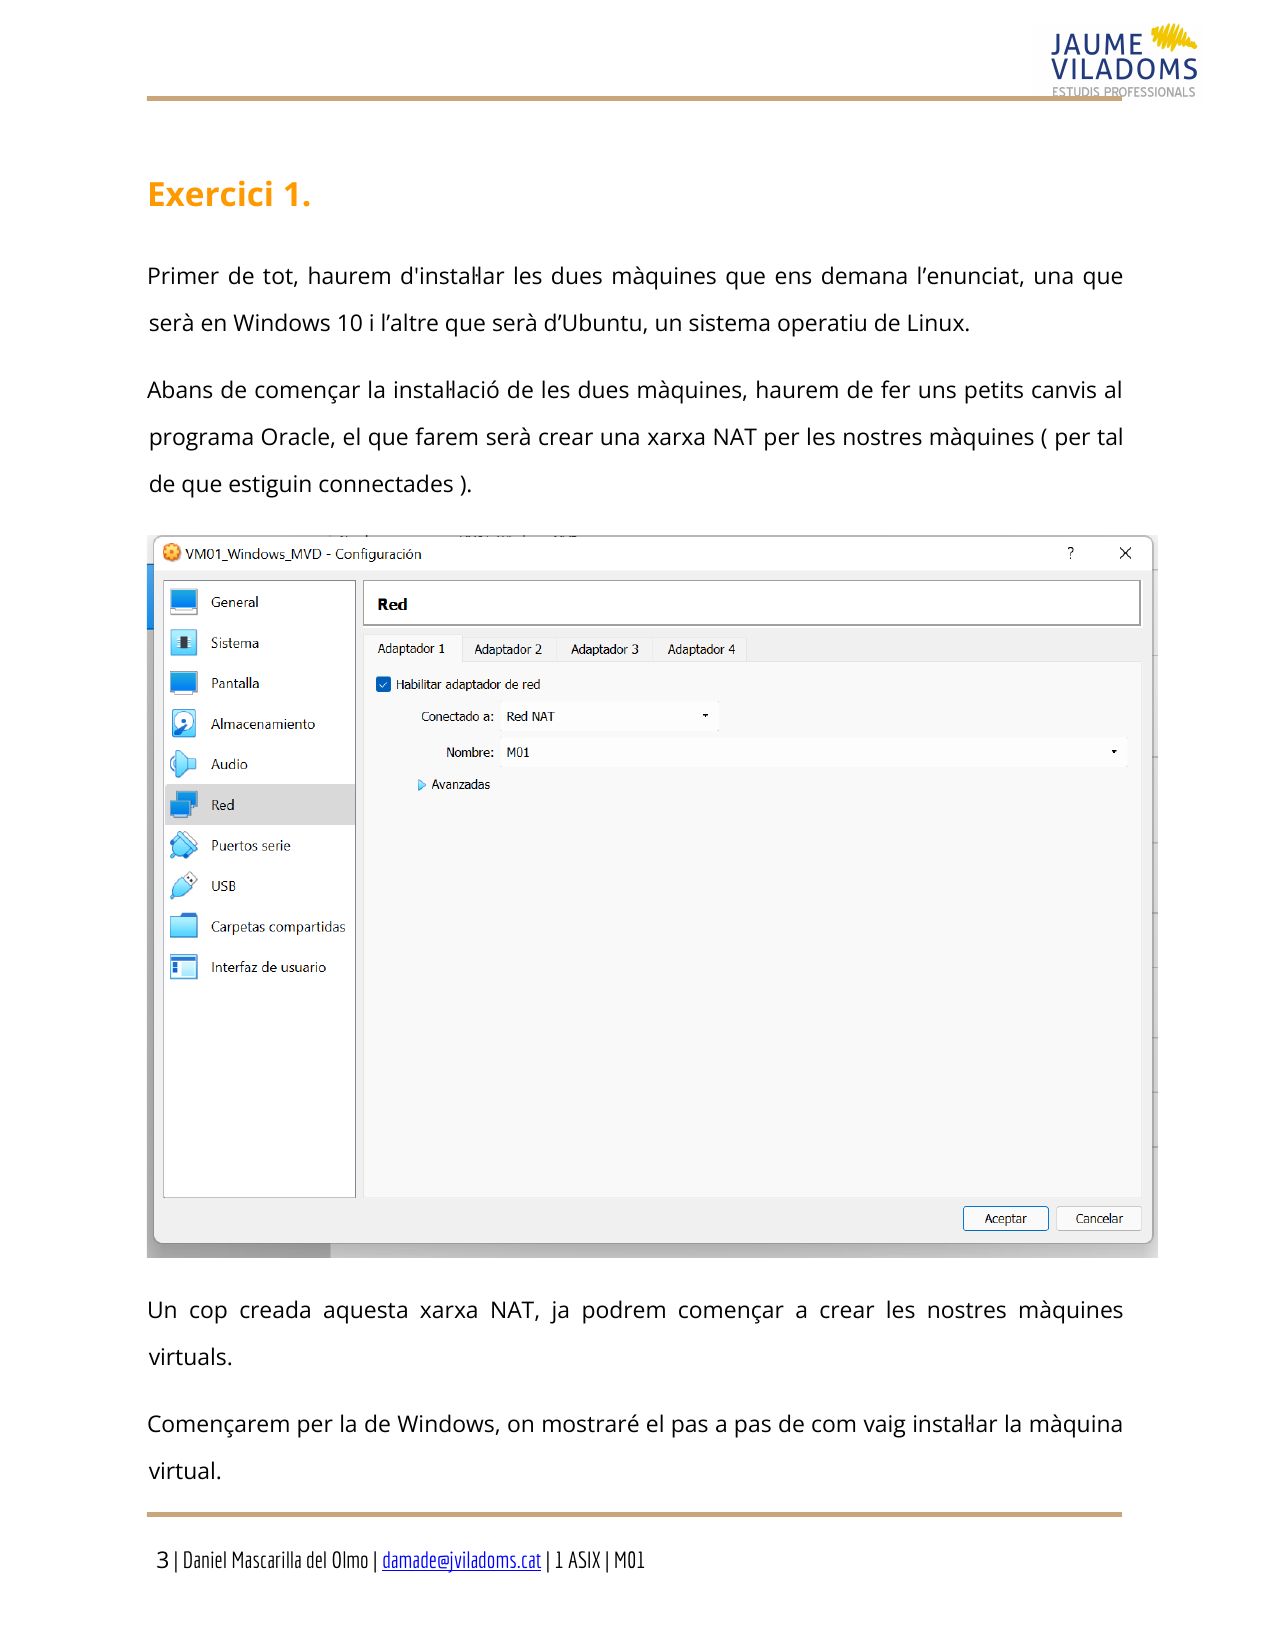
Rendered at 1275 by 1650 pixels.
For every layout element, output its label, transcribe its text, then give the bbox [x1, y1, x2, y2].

subtitle Exercici 1. [147, 171, 1125, 216]
picture [146, 535, 1158, 1258]
text Primer de tot, haurem d'instal·lar les dues màquines que ens demana l’enunciat, una que serà en Windows 10 i l’altre que serà d’Ubuntu, un sistema operatiu de Linux. [147, 260, 1125, 338]
text Un cop creada aquesta xarxa NAT, ja podrem començar a crear les nostres màquines virtuals. [147, 1294, 1125, 1372]
text Començarem per la de Windows, on mostraré el pas a pas de com vaig instal·lar la màquina virtual. [147, 1408, 1125, 1487]
text Abans de començar la instal·lació de les dues màquines, haurem de fer uns petits canvis al programa Oracle, el que farem serà crear una xarxa NAT per les nostres màquines ( per tal de que estiguin connectades ). [147, 374, 1125, 499]
picture [146, 23, 1205, 101]
picture [146, 1512, 1122, 1517]
